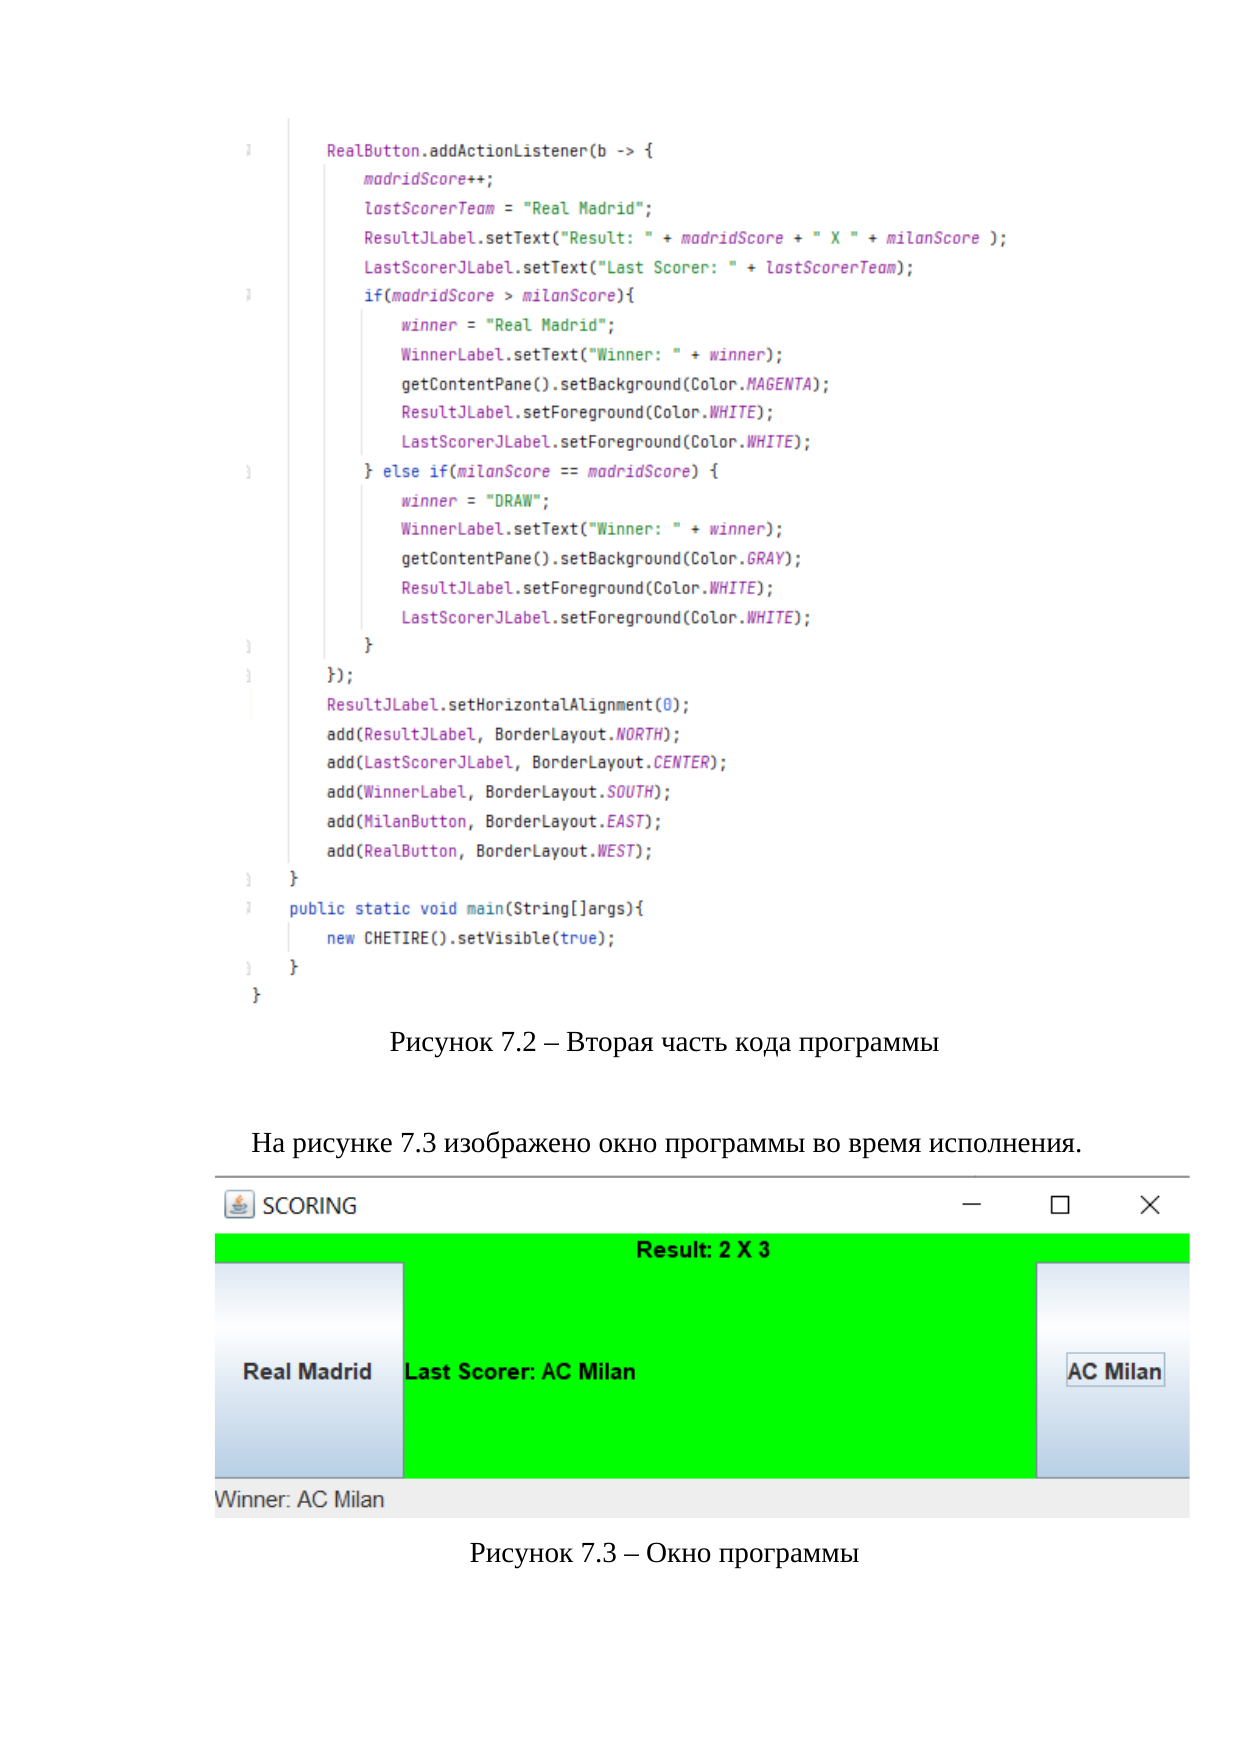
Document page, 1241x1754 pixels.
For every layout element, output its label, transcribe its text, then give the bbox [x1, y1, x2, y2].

picture [214, 1175, 1190, 1518]
text На рисунке 7.3 изображено окно программы во время исполнения. [177, 1125, 1152, 1158]
picture [246, 118, 1083, 1008]
text Рисунок 7.3 – Окно программы [177, 1535, 1152, 1568]
text Рисунок 7.2 – Вторая часть кода программы [177, 1024, 1152, 1058]
